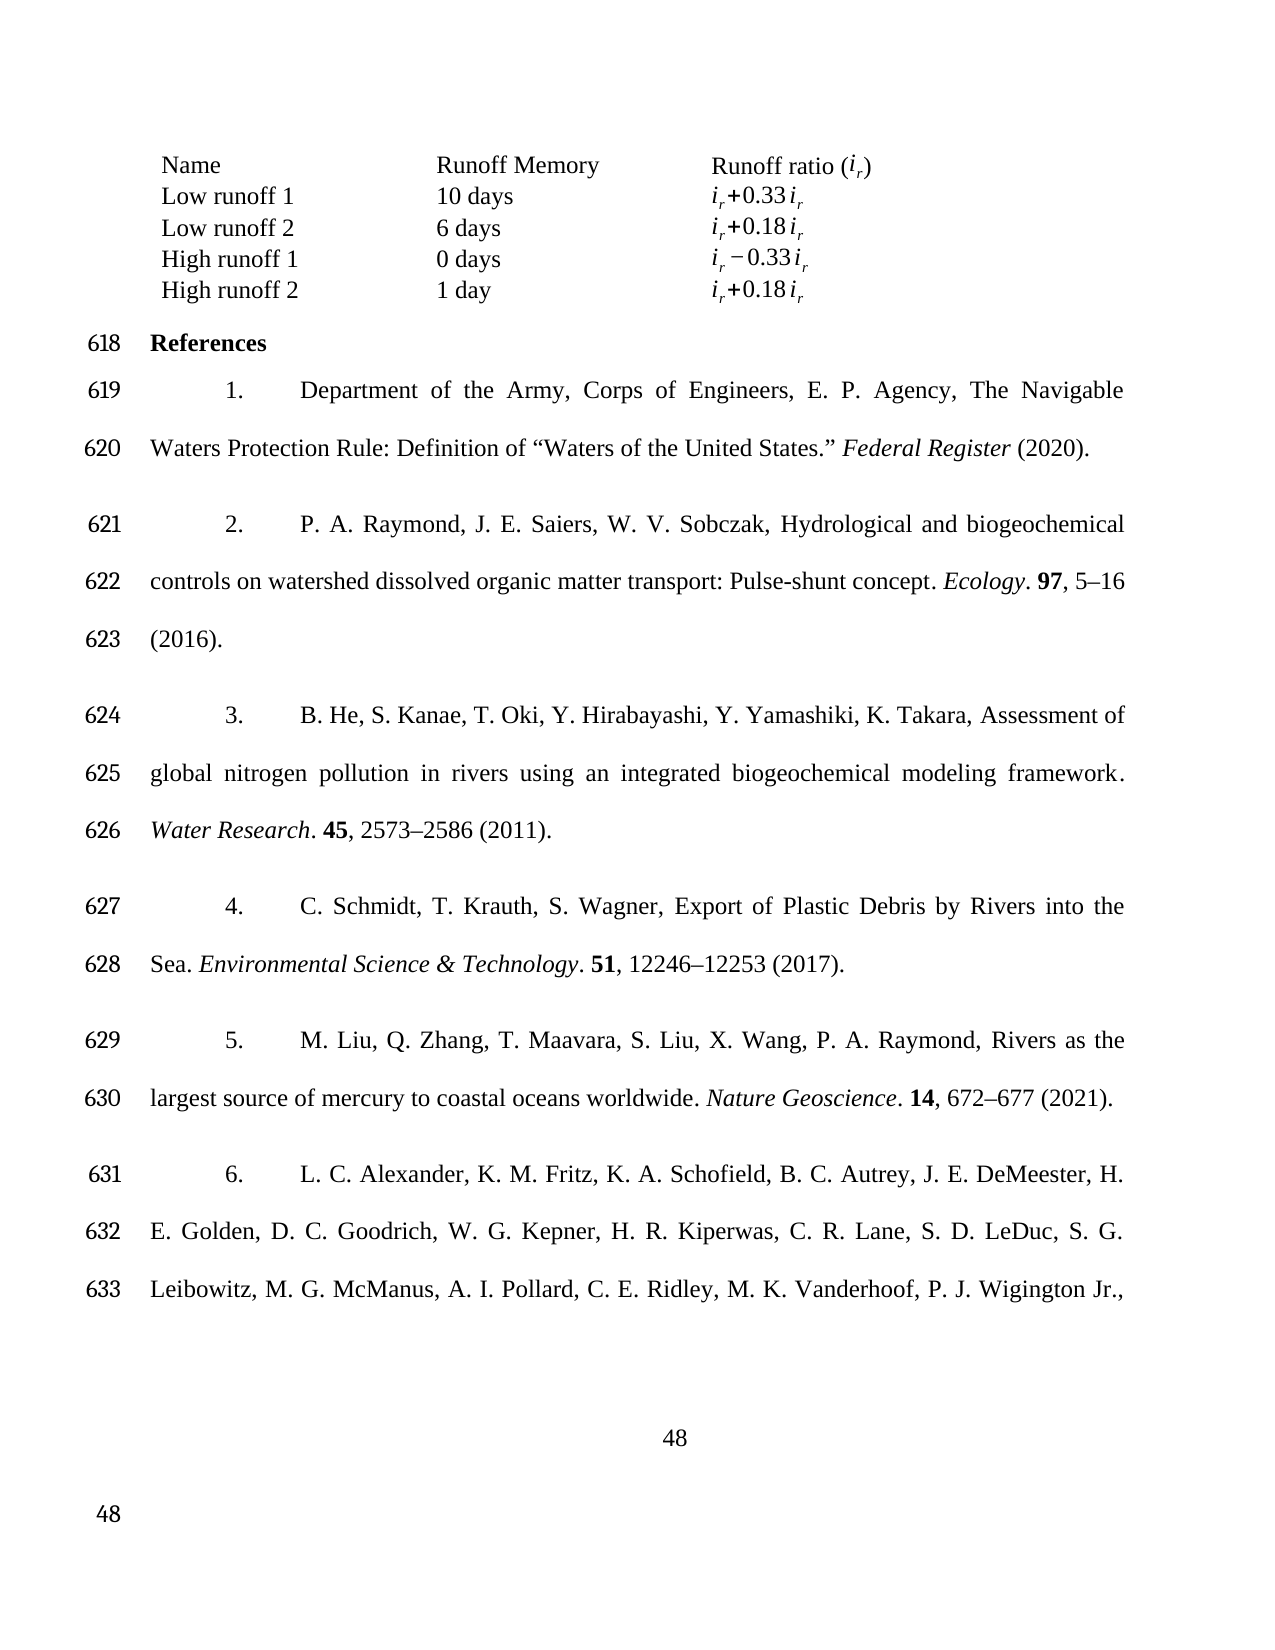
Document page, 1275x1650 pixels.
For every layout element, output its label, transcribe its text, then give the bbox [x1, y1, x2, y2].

text 5. M. Liu, Q. Zhang, T. Maavara, S. Liu, X. Wang, P. A. Raymond, Rivers as the largest source of mercury to coastal oceans worldwide. Nature Geoscience. 14, 672–677 (2021). [150, 1025, 1125, 1111]
table_cell [700, 213, 975, 244]
table_cell Low runoff 2 [150, 213, 425, 244]
table_cell High runoff 2 [150, 275, 425, 307]
table_cell [700, 244, 975, 275]
table_cell [700, 275, 975, 307]
text 3. B. He, S. Kanae, T. Oki, Y. Hirabayashi, Y. Yamashiki, K. Takara, Assessment of global nitrogen pollution in rivers using an integrated biogeochemical modeling framework. Water Research. 45, 2573–2586 (2011). [150, 700, 1125, 844]
table_cell [700, 181, 975, 213]
subtitle References [150, 328, 1125, 356]
table_cell 6 days [425, 213, 700, 244]
table_header Runoff Memory [425, 150, 700, 181]
table_header Name [150, 150, 425, 181]
text 2. P. A. Raymond, J. E. Saiers, W. V. Sobczak, Hydrological and biogeochemical controls on watershed dissolved organic matter transport: Pulse-shunt concept. Ecology. 97, 5–16 (2016). [150, 509, 1125, 653]
table_cell 10 days [425, 181, 700, 213]
text 1. Department of the Army, Corps of Engineers, E. P. Agency, The Navigable Waters Protection Rule: Definition of “Waters of the United States.” Federal Register (2020). [150, 375, 1125, 461]
table_cell High runoff 1 [150, 244, 425, 275]
table_cell 0 days [425, 244, 700, 275]
table_cell Low runoff 1 [150, 181, 425, 213]
table_header Runoff ratio () [700, 150, 975, 181]
table_cell 1 day [425, 275, 700, 307]
text 4. C. Schmidt, T. Krauth, S. Wagner, Export of Plastic Debris by Rivers into the Sea. Environmental Science & Technology. 51, 12246–12253 (2017). [150, 891, 1125, 978]
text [150, 1159, 1125, 1303]
